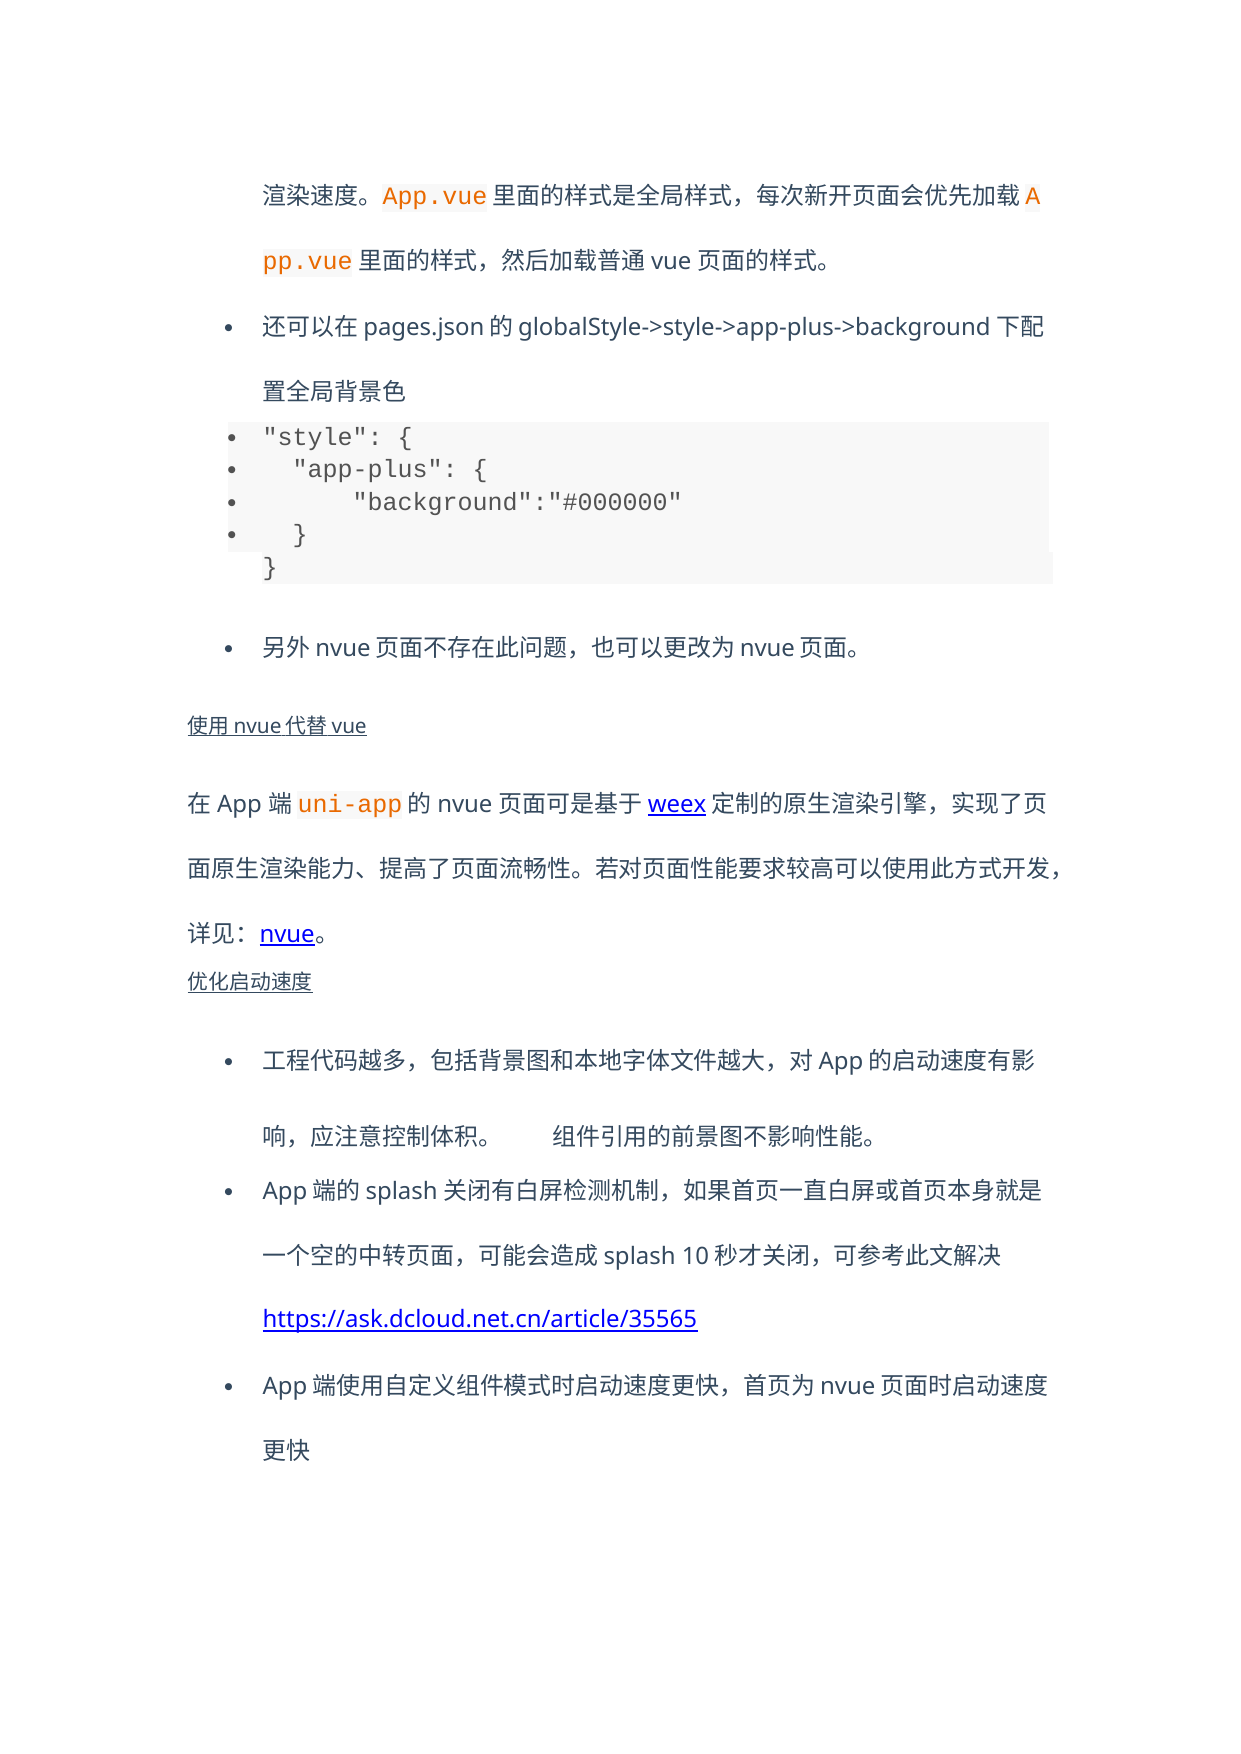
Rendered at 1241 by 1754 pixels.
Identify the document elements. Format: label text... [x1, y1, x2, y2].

list } [228, 519, 1049, 552]
list "style": { [228, 422, 1049, 454]
text 在 App 端 uni-app 的 nvue 页面可是基于 weex 定制的原生渲染引擎，实现了页面原生渲染能力、提高了页面流畅性。若对页面性能要求较高可以使用此方式开发，详见：nvue。 [187, 769, 1053, 964]
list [225, 162, 1053, 292]
list App端使用自定义组件模式时启动速度更快，首页为nvue页面时启动速度更快 [225, 1351, 1053, 1481]
list App端的 splash 关闭有白屏检测机制，如果首页一直白屏或首页本身就是一个空的中转页面，可能会造成 splash 10秒才关闭，可参考此文解决https://ask.dcloud.net.cn/article/35565 [225, 1156, 1053, 1351]
list 工程代码越多，包括背景图和本地字体文件越大，对App的启动速度有影响，应注意控制体积。组件引用的前景图不影响性能。 [225, 1026, 1053, 1156]
list 另外nvue页面不存在此问题，也可以更改为nvue页面。 [225, 614, 1053, 679]
list 还可以在pages.json的globalStyle->style->app-plus->background下配置全局背景色 [225, 292, 1053, 422]
subtitle 优化启动速度 [187, 964, 1053, 997]
subtitle 使用nvue代替vue [187, 708, 1053, 740]
text } [262, 552, 1053, 584]
list "background":"#000000" [228, 487, 1049, 519]
list "app-plus": { [228, 454, 1049, 487]
